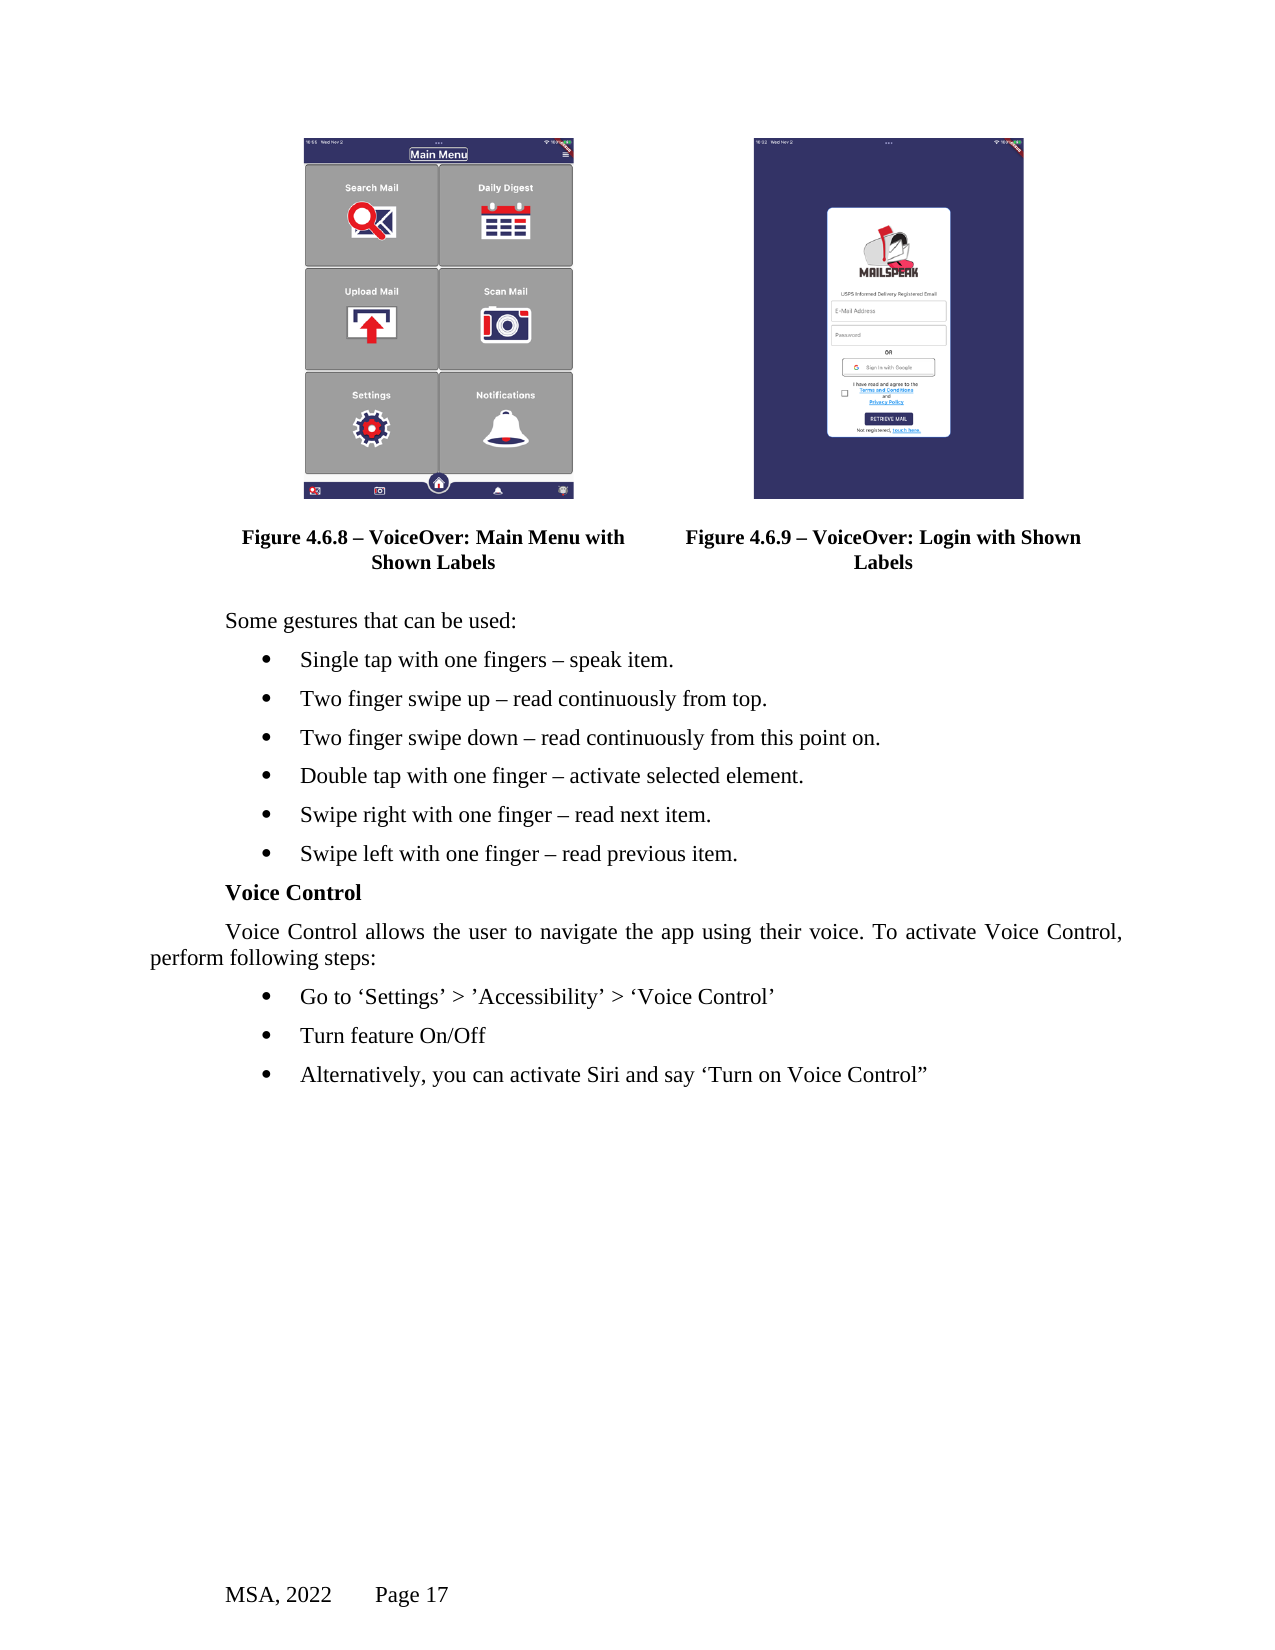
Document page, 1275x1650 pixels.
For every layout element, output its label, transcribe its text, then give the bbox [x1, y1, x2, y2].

text Some gestures that can be used: [225, 607, 1125, 633]
table_header [664, 126, 1114, 511]
list Turn feature On/Off [262, 1022, 1125, 1048]
picture [753, 138, 1024, 499]
list Single tap with one fingers – speak item. [262, 646, 1125, 672]
text Voice Control allows the user to navigate the app using their voice. To activate Voice Control, perform following steps: [150, 918, 1125, 971]
list Go to ‘Settings’ > ’Accessibility’ > ‘Voice Control’ [262, 983, 1125, 1009]
list Double tap with one finger – activate selected element. [262, 763, 1125, 789]
list Two finger swipe up – read continuously from top. [262, 685, 1125, 711]
picture [303, 138, 574, 499]
list Swipe right with one finger – read next item. [262, 801, 1125, 828]
table_cell Figure 4.6.9 – VoiceOver: Login with Shown Labels [664, 511, 1114, 595]
table_header [214, 126, 664, 511]
table_cell Figure 4.6.8 – VoiceOver: Main Menu with Shown Labels [214, 511, 664, 595]
list Alternatively, you can activate Siri and say ‘Turn on Voice Control” [262, 1061, 1125, 1087]
list Two finger swipe down – read continuously from this point on. [262, 724, 1125, 750]
list Swipe left with one finger – read previous item. [262, 840, 1125, 867]
text Voice Control [225, 879, 1125, 906]
